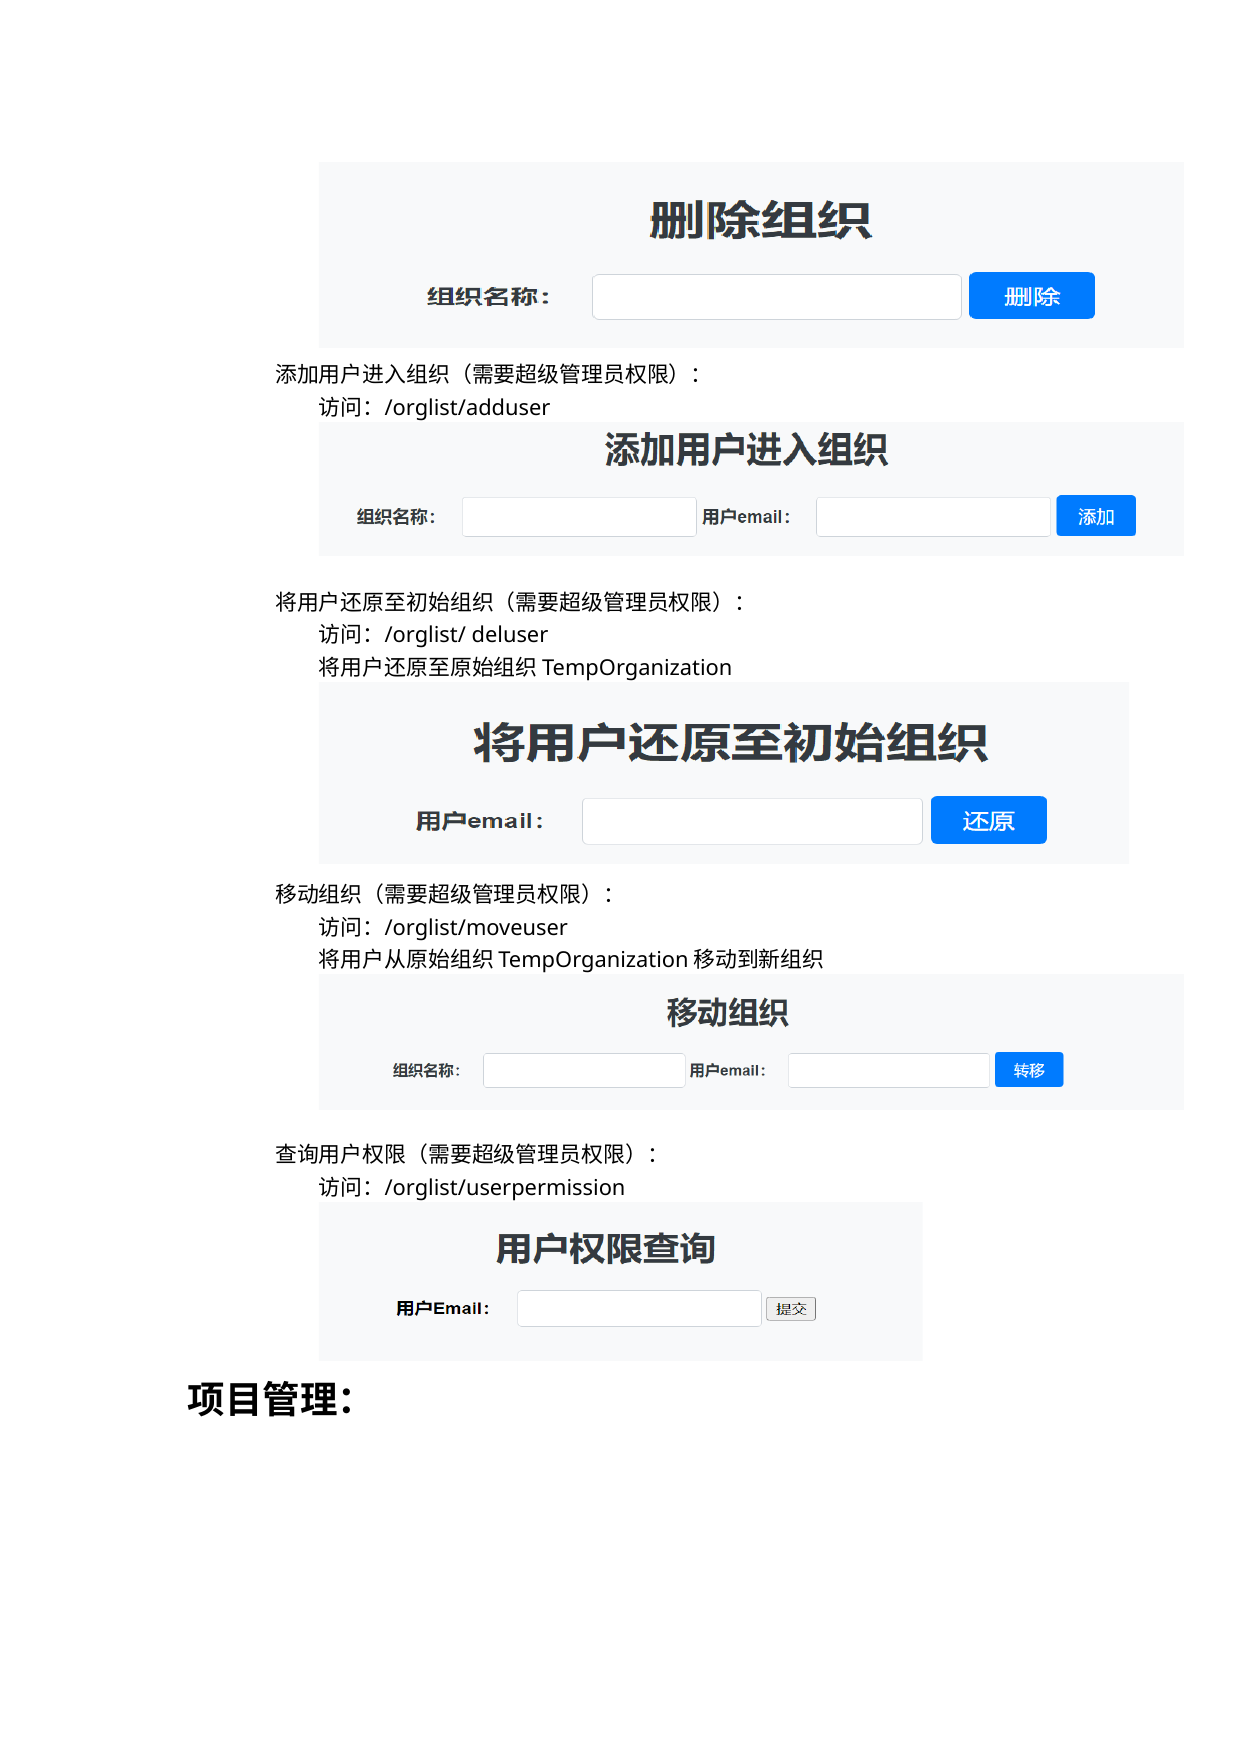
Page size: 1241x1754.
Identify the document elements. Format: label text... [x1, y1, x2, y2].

text 访问：/orglist/ deluser [275, 617, 1053, 649]
text 将用户从原始组织TempOrganization移动到新组织 [275, 942, 1053, 974]
text 添加用户进入组织（需要超级管理员权限）： [231, 357, 1053, 389]
text 访问：/orglist/userpermission [275, 1169, 1053, 1202]
picture [318, 974, 1184, 1110]
text 查询用户权限（需要超级管理员权限）： [231, 1137, 1053, 1169]
picture [318, 1202, 923, 1361]
text 将用户还原至原始组织TempOrganization [275, 649, 1053, 682]
text 访问：/orglist/adduser [275, 389, 1053, 422]
picture [318, 682, 1130, 864]
text 项目管理： [187, 1364, 1053, 1429]
text 将用户还原至初始组织（需要超级管理员权限）： [231, 584, 1053, 617]
picture [318, 422, 1184, 556]
text 移动组织（需要超级管理员权限）： [231, 877, 1053, 909]
text 访问：/orglist/moveuser [275, 909, 1053, 942]
picture [318, 162, 1184, 348]
